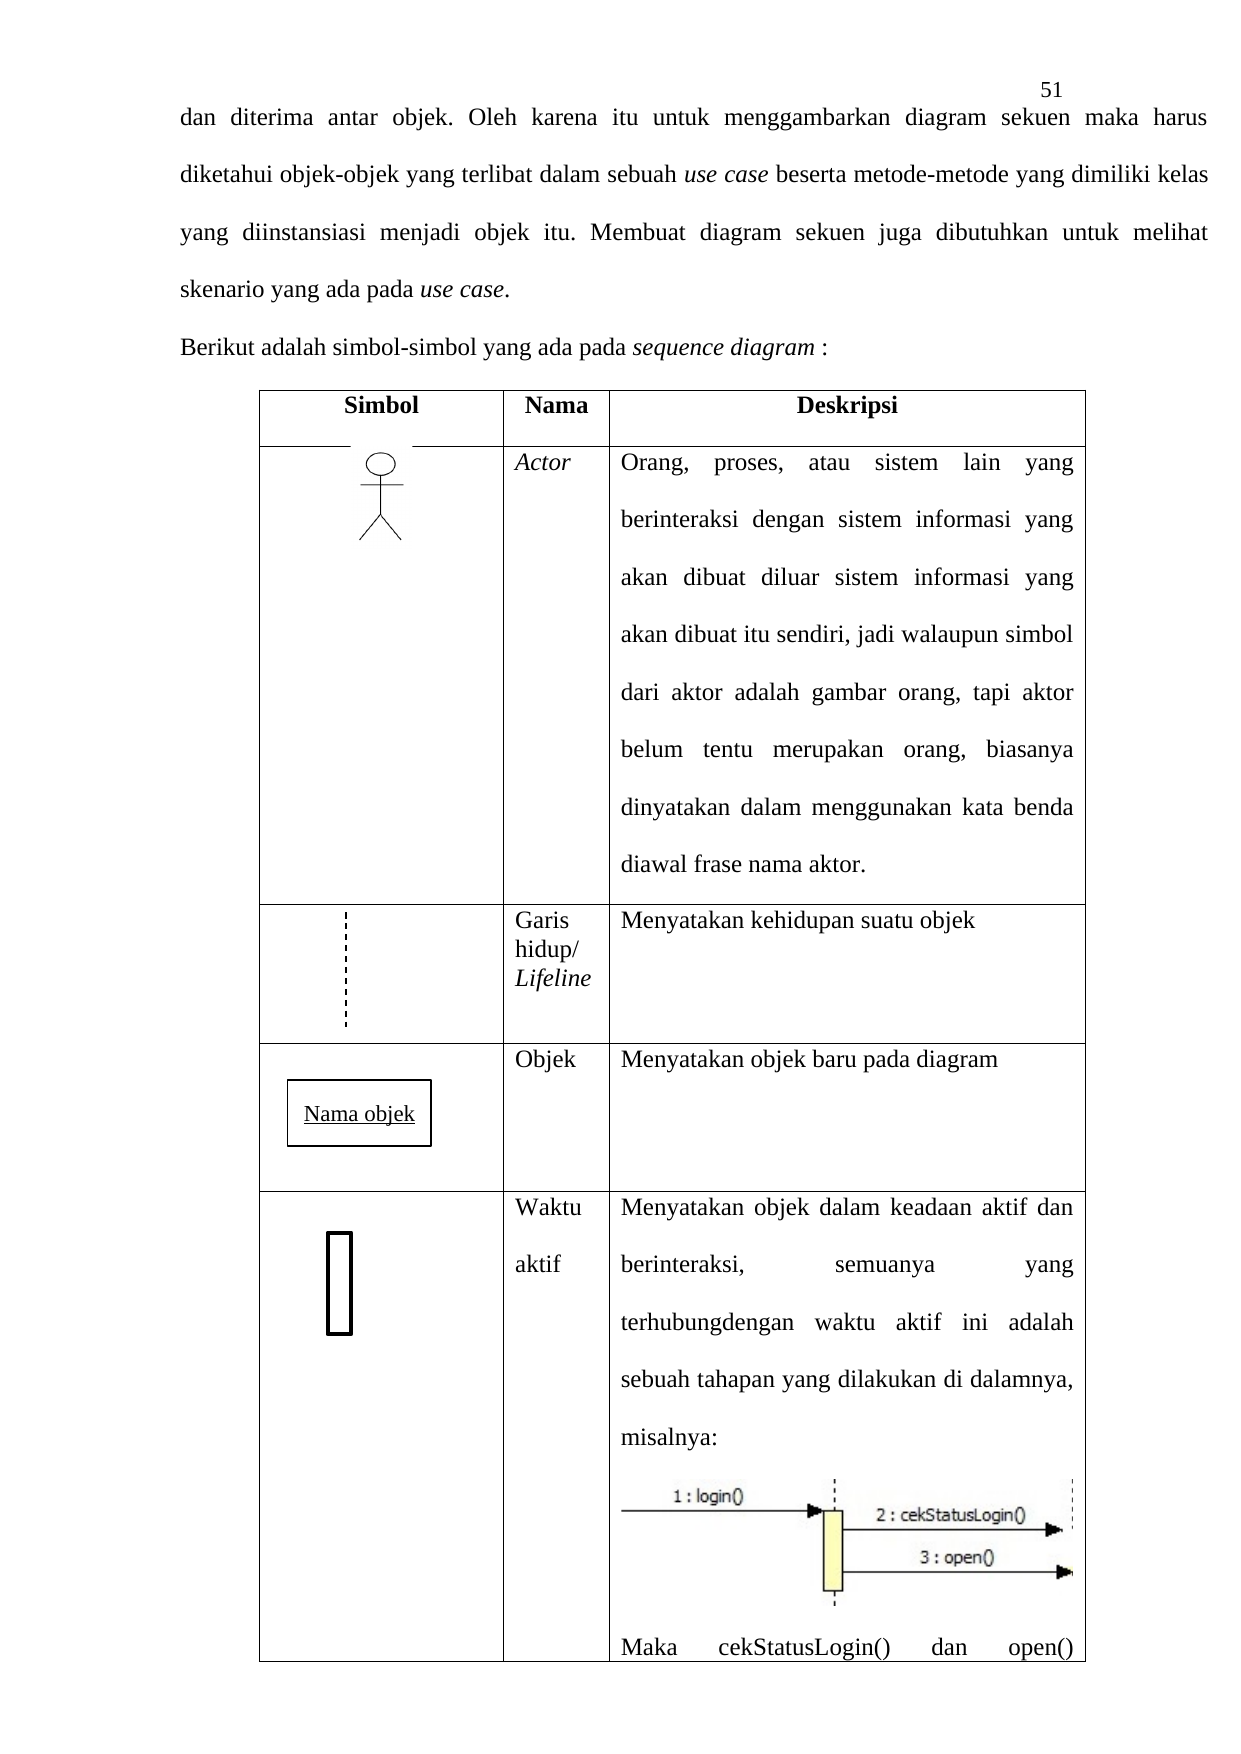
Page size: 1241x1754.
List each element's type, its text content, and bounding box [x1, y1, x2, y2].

table_cell Objek [504, 1044, 609, 1191]
table_cell Menyatakan kehidupan suatu objek [610, 905, 1085, 1043]
table_cell [260, 905, 503, 1043]
picture [350, 446, 413, 549]
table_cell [610, 1192, 1085, 1661]
table_cell [260, 447, 503, 904]
table_cell [260, 1192, 503, 1661]
table_cell Menyatakan objek baru pada diagram [610, 1044, 1085, 1191]
table_cell [260, 1044, 503, 1191]
table_cell Waktu aktif [504, 1192, 609, 1661]
text Berikut adalah simbol-simbol yang ada pada sequence diagram : [135, 332, 1209, 361]
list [180, 102, 1209, 303]
picture [621, 1479, 1073, 1606]
table_header Nama [504, 391, 609, 446]
table_header Simbol [260, 391, 503, 446]
table_header Deskripsi [610, 391, 1085, 446]
table_cell Orang, proses, atau sistem lain yang berinteraksi dengan sistem informasi yang akan dibuat diluar sistem informasi yang akan dibuat itu sendiri, jadi walaupun simbol dari aktor adalah gambar orang, tapi aktor belum tentu merupakan orang, biasanya dinyatakan dalam menggunakan kata benda diawal frase nama aktor. [610, 447, 1085, 904]
table_cell Actor [504, 447, 609, 904]
table_cell Garis hidup/ Lifeline [504, 905, 609, 1043]
